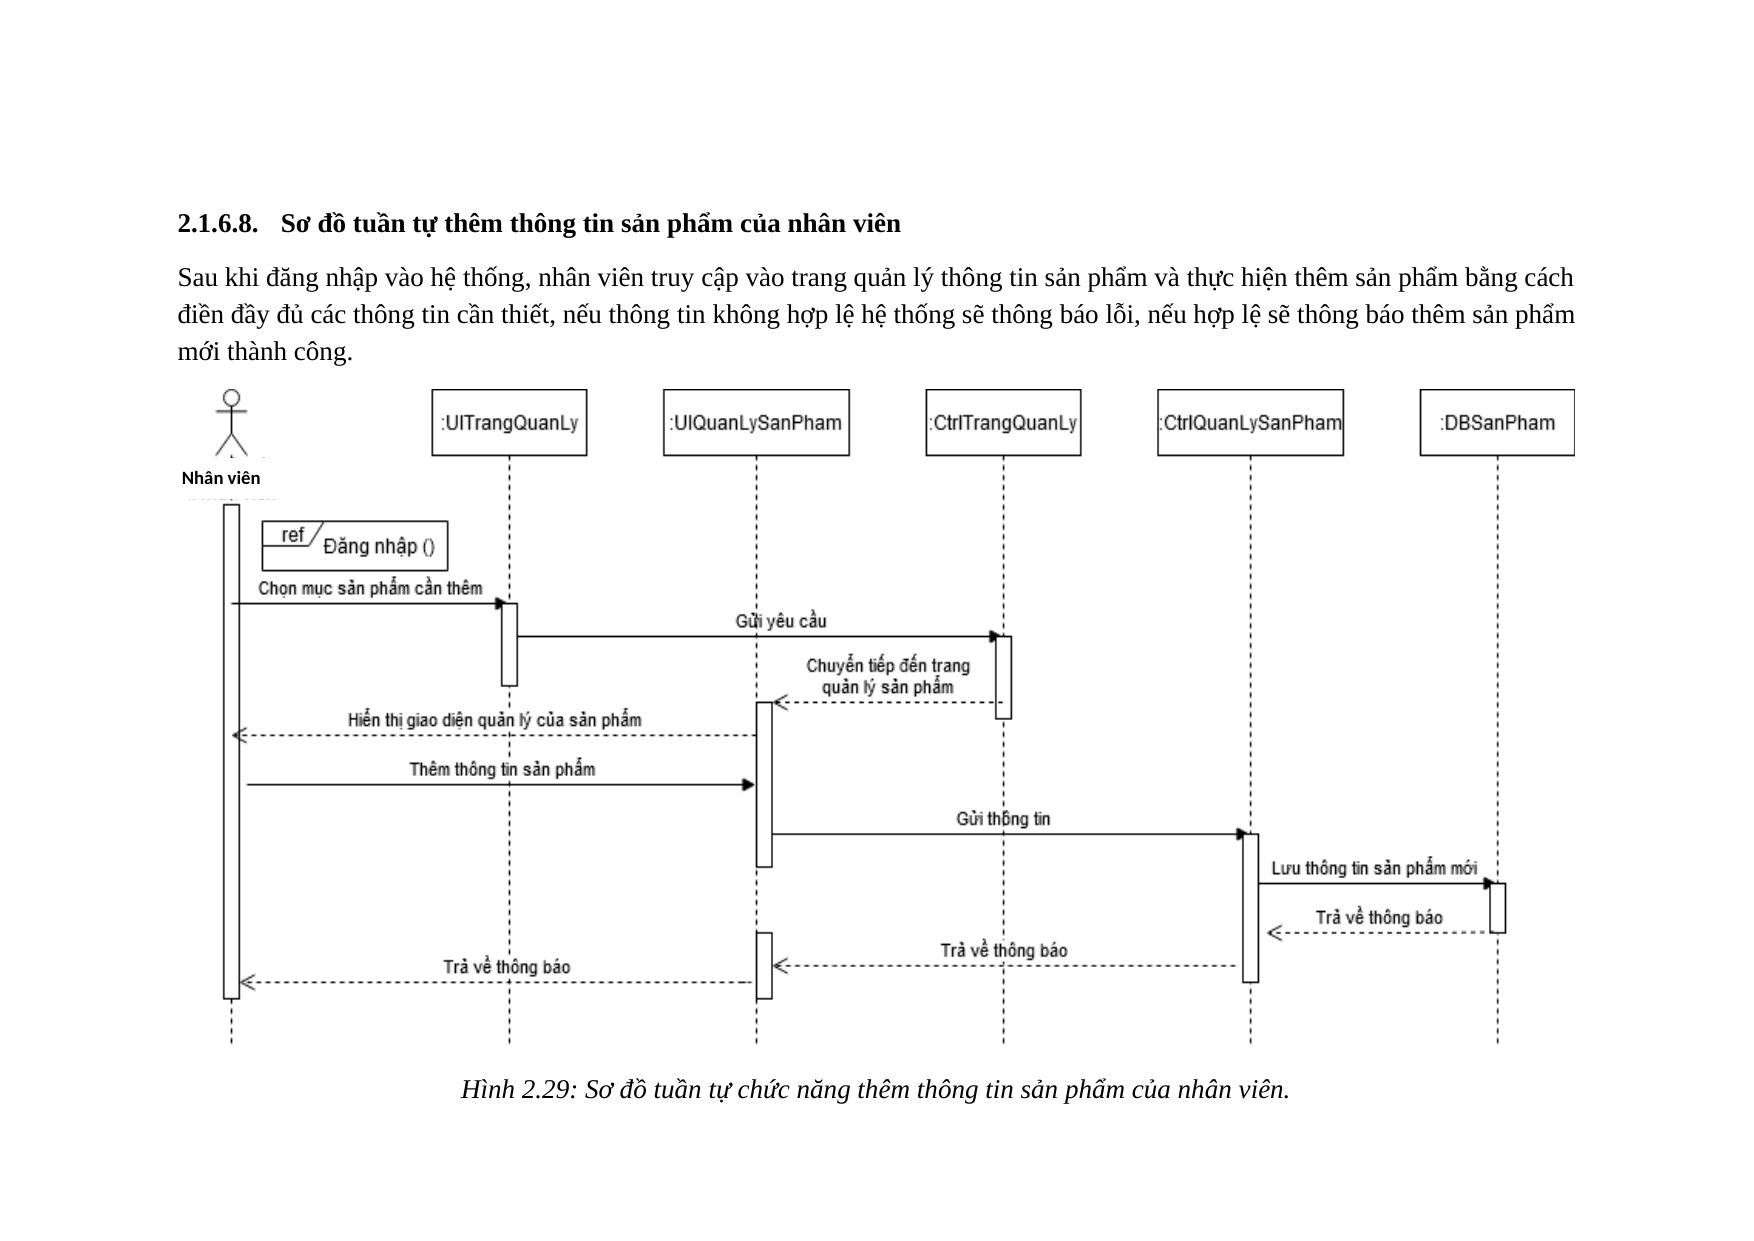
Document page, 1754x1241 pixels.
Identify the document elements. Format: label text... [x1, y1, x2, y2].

list Sơ đồ tuần tự thêm thông tin sản phẩm của nhân viên [177, 207, 1577, 238]
text Hình 2.29: Sơ đồ tuần tự chức năng thêm thông tin sản phẩm của nhân viên. [177, 1073, 1577, 1104]
text Sau khi đăng nhập vào hệ thống, nhân viên truy cập vào trang quản lý thông tin sản phẩm và thực hiện thêm sản phẩm bằng cách điền đầy đủ các thông tin cần thiết, nếu thông tin không hợp lệ hệ thống sẽ thông báo lỗi, nếu hợp lệ sẽ thông báo thêm sản phẩm mới thành công. [177, 261, 1577, 366]
picture [177, 389, 1575, 1051]
